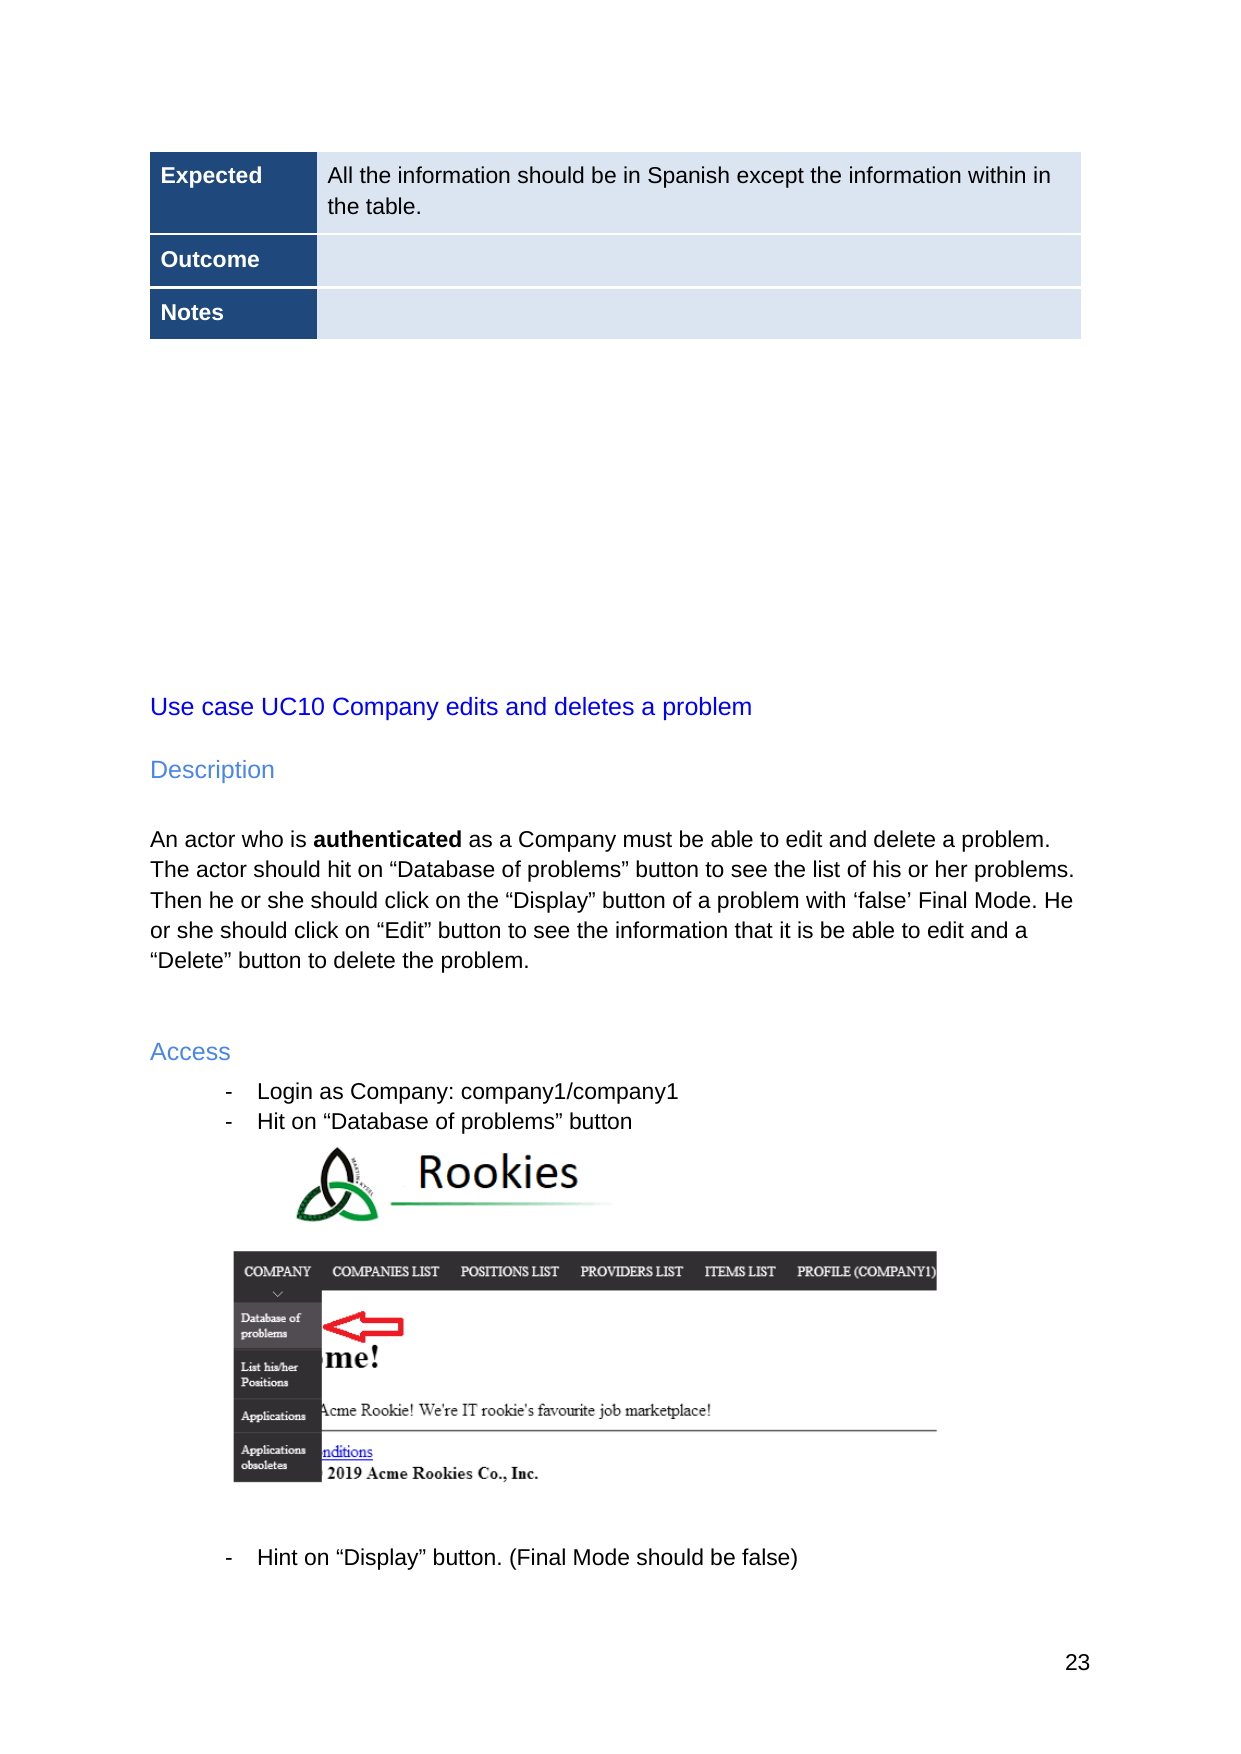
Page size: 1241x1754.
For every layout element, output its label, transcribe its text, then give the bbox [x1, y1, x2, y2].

table_cell Outcome [150, 235, 317, 286]
text - Login as Company: company1/company1 [225, 1078, 1090, 1104]
picture [225, 1138, 937, 1541]
subtitle Description [150, 754, 1090, 783]
subtitle Use case UC10 Company edits and deletes a problem [150, 692, 1090, 720]
table_cell [317, 235, 1081, 286]
text - Hint on “Display” button. (Final Mode should be false) [225, 1544, 1090, 1571]
table_cell Expected [150, 152, 317, 233]
table_cell All the information should be in Spanish except the information within in the table. [317, 152, 1081, 233]
subtitle Access [150, 1037, 1090, 1065]
table_cell [317, 289, 1081, 339]
text - Hit on “Database of problems” button [225, 1108, 1090, 1134]
table_cell Notes [150, 289, 317, 339]
text An actor who is authenticated as a Company must be able to edit and delete a problem. The actor should hit on “Database of problems” button to see the list of his or her problems. Then he or she should click on the “Display” button of a problem with ‘false’ Final Mode. He or she should click on “Edit” button to see the information that it is be able to edit and a “Delete” button to delete the problem. [150, 826, 1090, 973]
